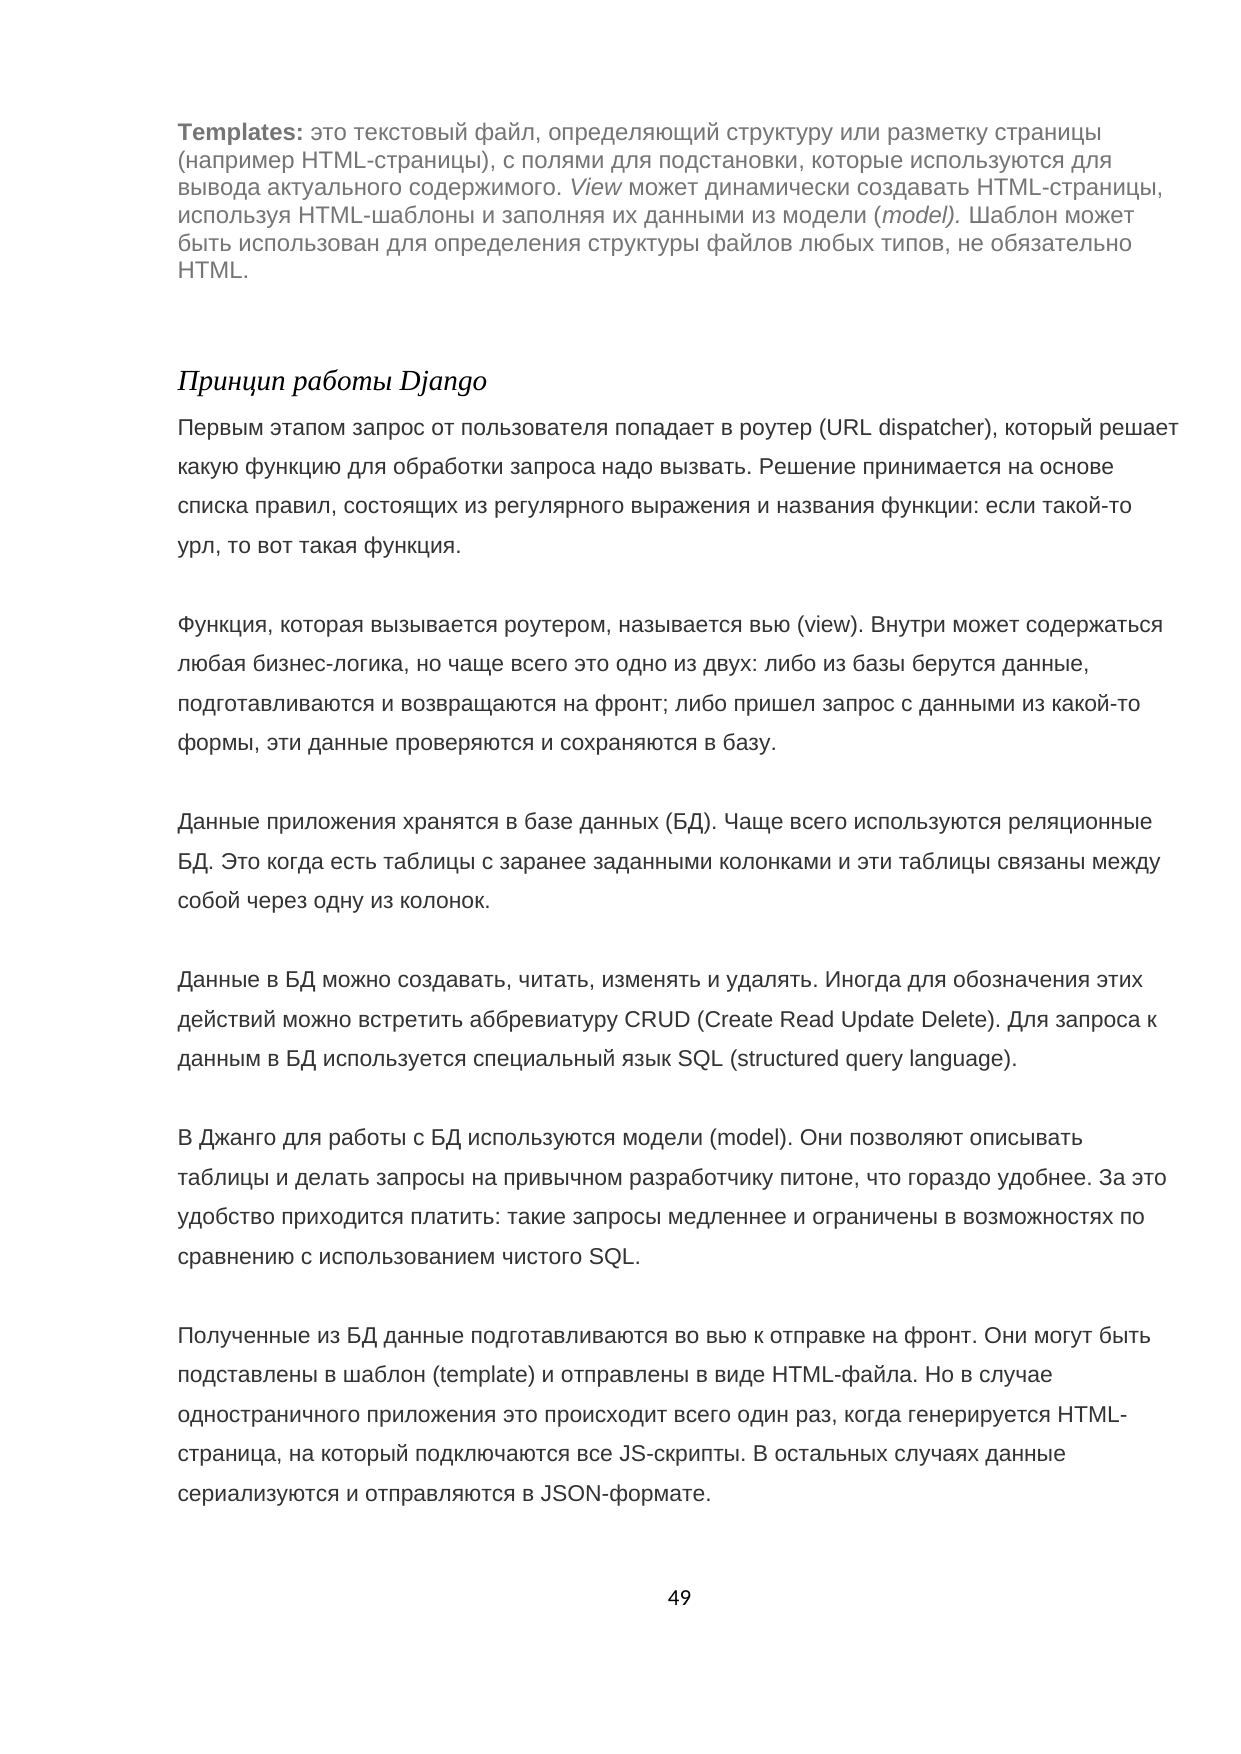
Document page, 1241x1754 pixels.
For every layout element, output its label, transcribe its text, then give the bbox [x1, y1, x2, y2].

text Первым этапом запрос от пользователя попадает в роутер (URL dispatcher), который решает какую функцию для обработки запроса надо вызвать. Решение принимается на основе списка правил, состоящих из регулярного выражения и названия функции: если такой-то урл, то вот такая функция. Функция, которая вызывается роутером, называется вью (view). Внутри может содержаться любая бизнес-логика, но чаще всего это одно из двух: либо из базы берутся данные, подготавливаются и возвращаются на фронт; либо пришел запрос с данными из какой-то формы, эти данные проверяются и сохраняются в базу. Данные приложения хранятся в базе данных (БД). Чаще всего используются реляционные БД. Это когда есть таблицы с заранее заданными колонками и эти таблицы связаны между собой через одну из колонок. Данные в БД можно создавать, читать, изменять и удалять. Иногда для обозначения этих действий можно встретить аббревиатуру CRUD (Create Read Update Delete). Для запроса к данным в БД используется специальный язык SQL (structured query language). В Джанго для работы с БД используются модели (model). Они позволяют описывать таблицы и делать запросы на привычном разработчику питоне, что гораздо удобнее. За это удобство приходится платить: такие запросы медленнее и ограничены в возможностях по сравнению с использованием чистого SQL. Полученные из БД данные подготавливаются во вью к отправке на фронт. Они могут быть подставлены в шаблон (template) и отправлены в виде HTML-файла. Но в случае одностраничного приложения это происходит всего один раз, когда генерируется HTML-страница, на который подключаются все JS-скрипты. В остальных случаях данные сериализуются и отправляются в JSON-формате. [177, 413, 1181, 1506]
text Принцип работы Django [177, 363, 1181, 397]
text Templates: это текстовый файл, определяющий структуру или разметку страницы (например HTML-страницы), с полями для подстановки, которые используются для вывода актуального содержимого. View может динамически создавать HTML-страницы, используя HTML-шаблоны и заполняя их данными из модели (model). Шаблон может быть использован для определения структуры файлов любых типов, не обязательно HTML. [177, 118, 1181, 284]
